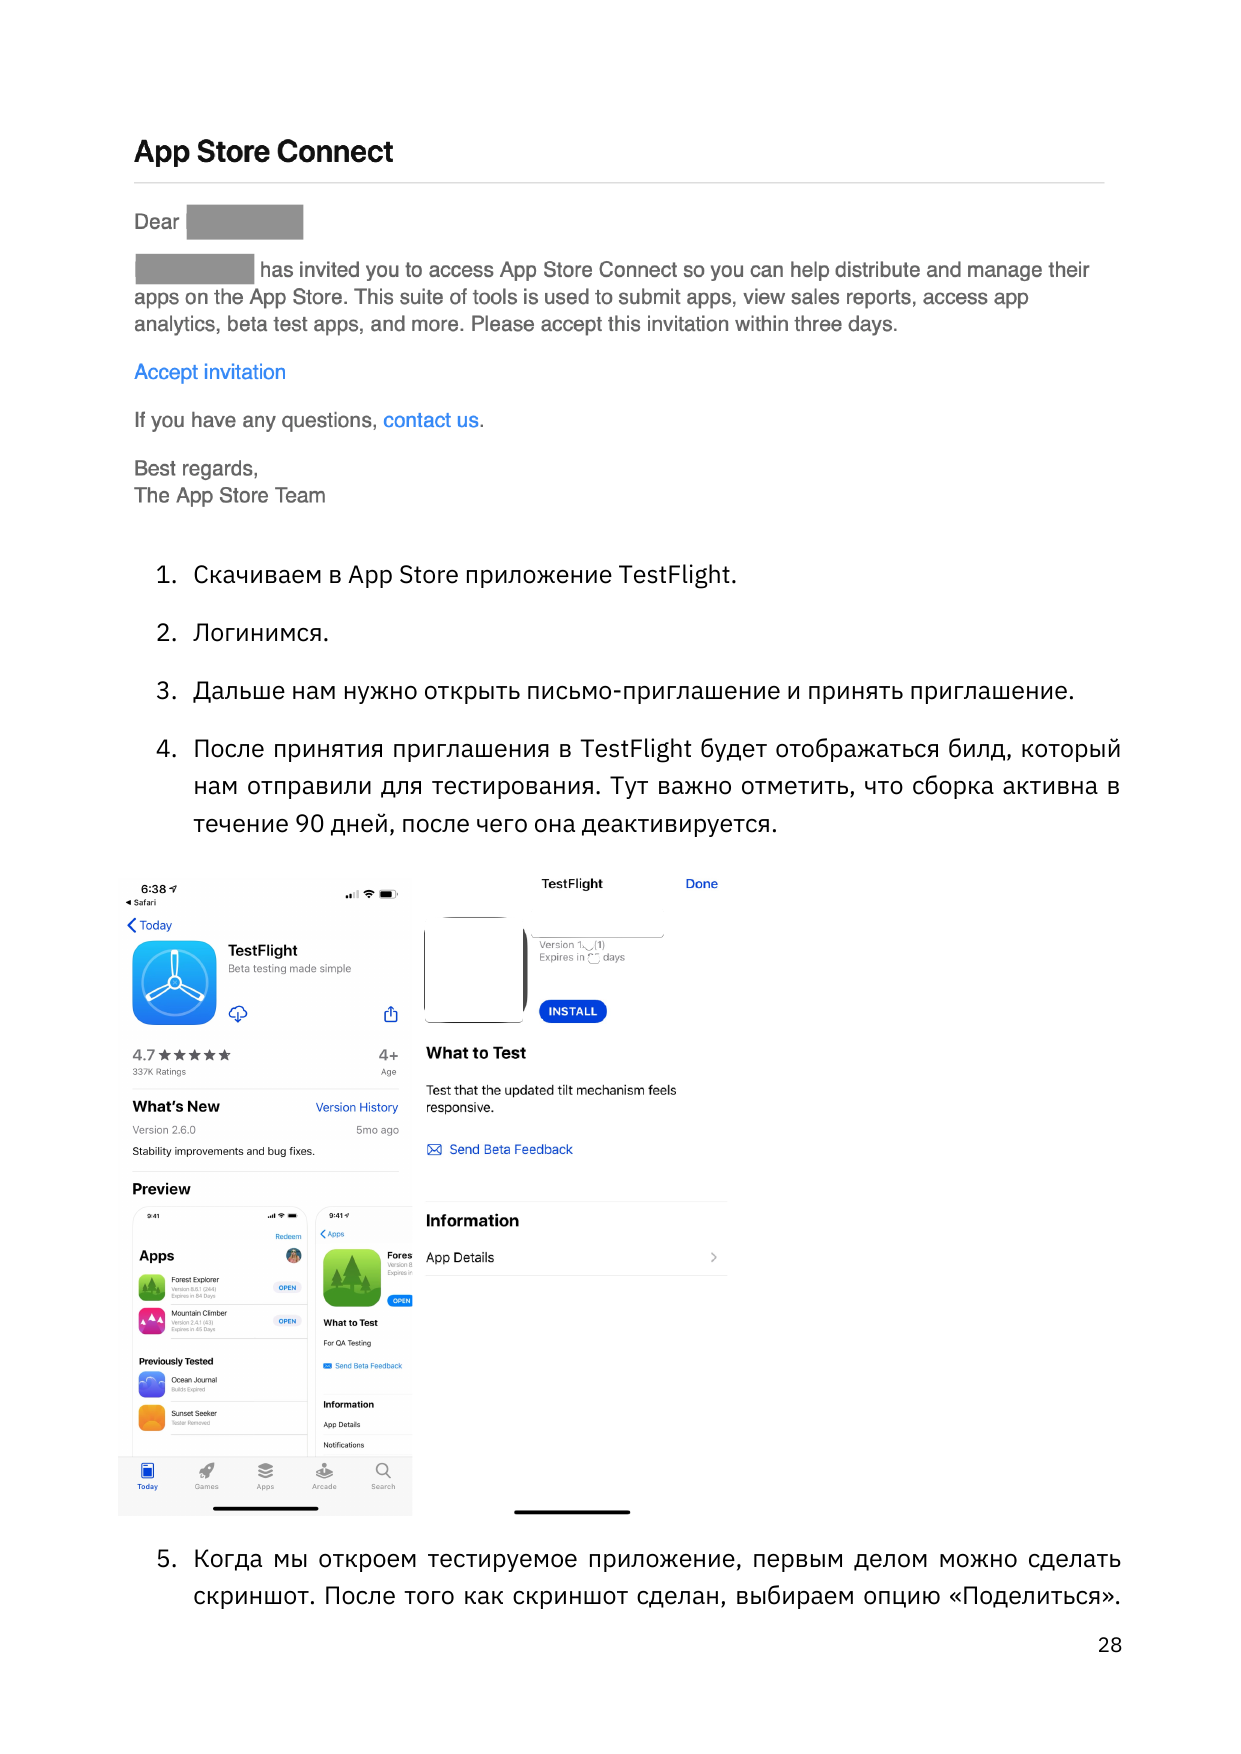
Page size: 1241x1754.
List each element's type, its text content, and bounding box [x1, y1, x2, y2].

picture [424, 864, 728, 1516]
picture [118, 118, 1122, 533]
list Скачиваем в App Store приложение TestFlight. [156, 557, 1122, 590]
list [156, 1541, 1122, 1611]
picture [118, 878, 413, 1516]
list После принятия приглашения в TestFlight будет отображаться билд, который нам отправили для тестирования. Тут важно отметить, что сборка активна в течение 90 дней, после чего она деактивируется. [156, 732, 1122, 839]
list Логинимся. [156, 616, 1122, 648]
list Дальше нам нужно открыть письмо-приглашение и принять приглашение. [156, 674, 1122, 706]
